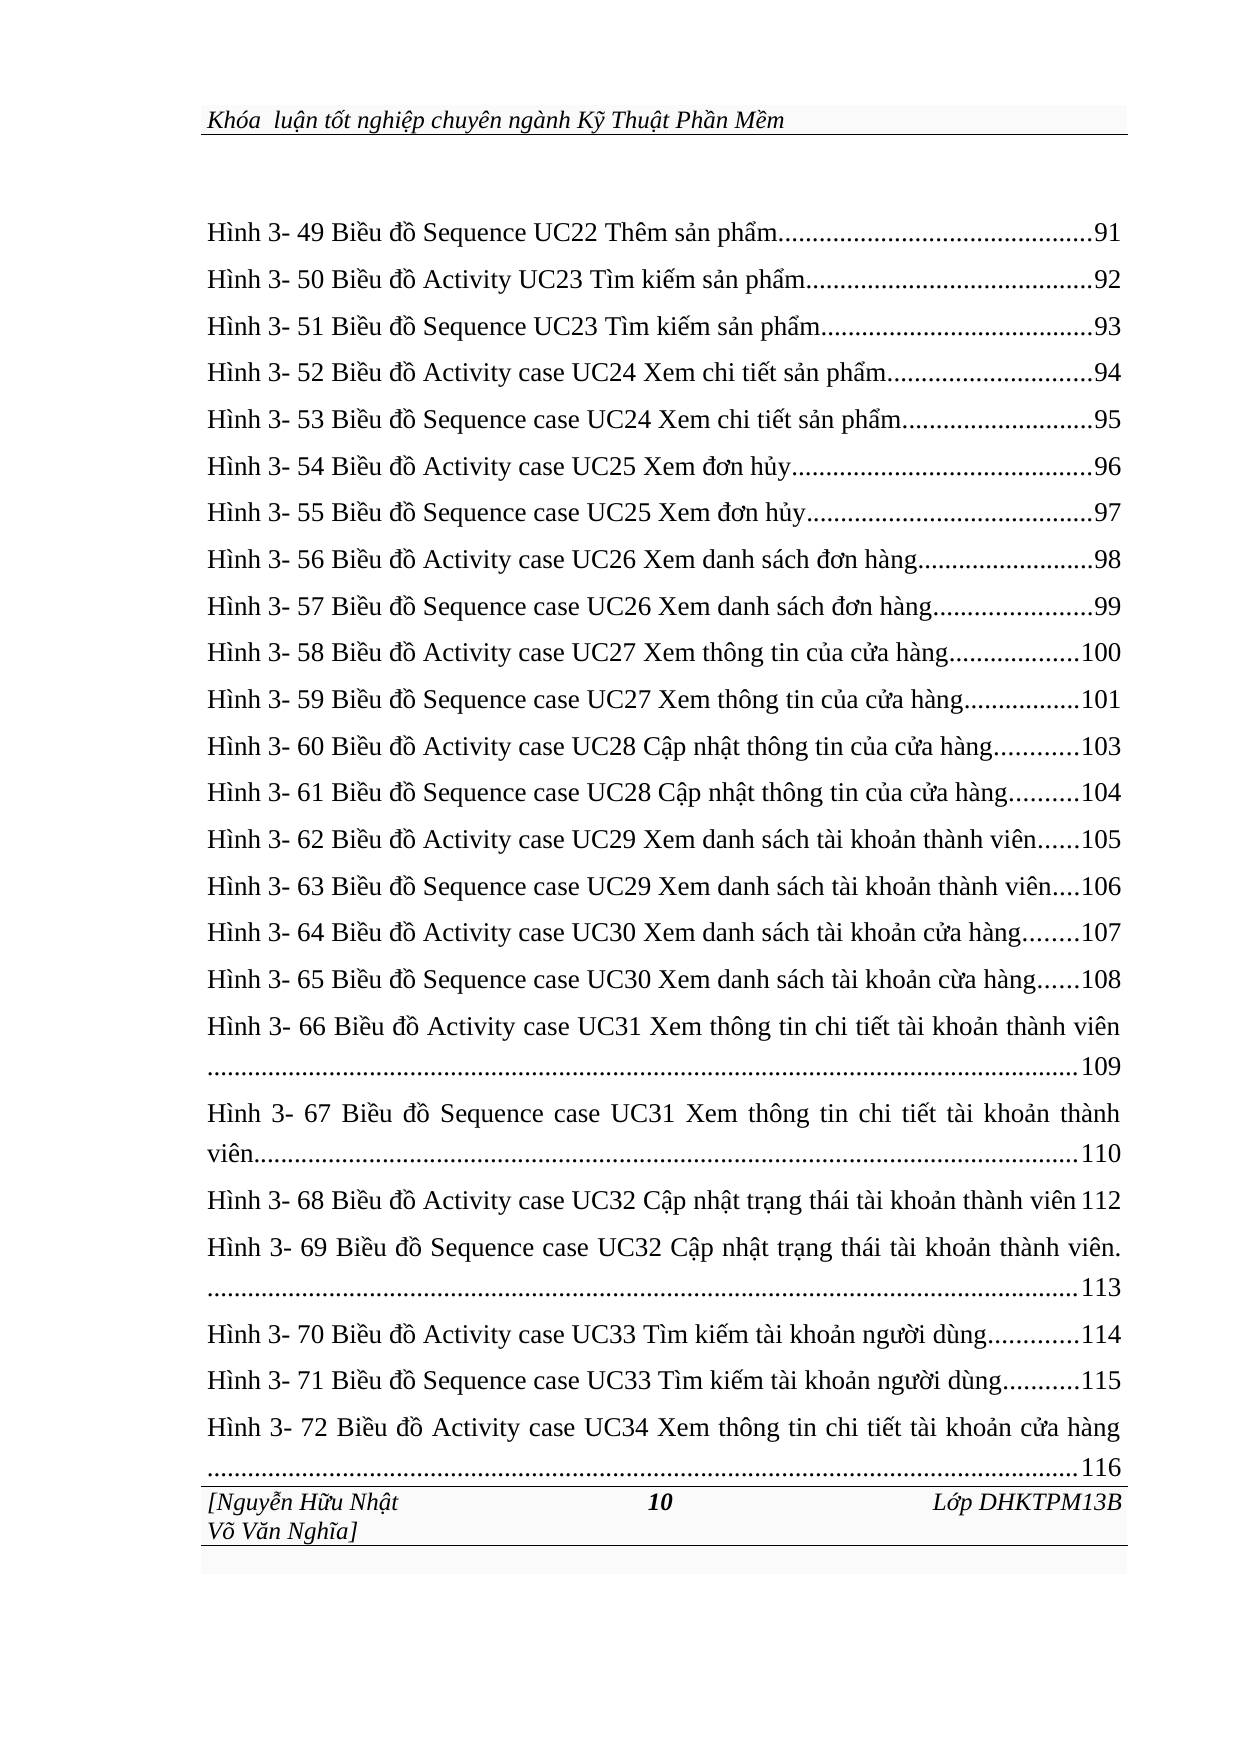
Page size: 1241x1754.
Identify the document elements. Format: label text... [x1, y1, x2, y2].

text Hình 3- 50 Biều đồ Activity UC23 Tìm kiếm sản phẩm 92 [207, 263, 331, 294]
text Hình 3- 54 Biều đồ Activity case UC25 Xem đơn hủy 96 [207, 450, 331, 481]
text Hình 3- 52 Biều đồ Activity case UC24 Xem chi tiết sản phẩm 94 [207, 356, 331, 388]
text Hình 3- 51 Biều đồ Sequence UC23 Tìm kiếm sản phẩm 93 [207, 310, 331, 341]
text Hình 3- 66 Biều đồ Activity case UC31 Xem thông tin chi tiết tài khoản thành viên 109 [207, 1010, 1122, 1081]
text Hình 3- 53 Biều đồ Sequence case UC24 Xem chi tiết sản phẩm 95 [207, 403, 331, 434]
text Hình 3- 53 Biều đồ Sequence case UC24 Xem chi tiết sản phẩm 95 [902, 403, 1122, 434]
text Hình 3- 72 Biều đồ Activity case UC34 Xem thông tin chi tiết tài khoản cửa hàng 116 [207, 1411, 1122, 1483]
text Hình 3- 57 Biều đồ Sequence case UC26 Xem danh sách đơn hàng 99 [207, 590, 331, 621]
text Hình 3- 56 Biều đồ Activity case UC26 Xem danh sách đơn hàng 98 [207, 543, 331, 574]
text Hình 3- 49 Biều đồ Sequence UC22 Thêm sản phẩm 91 [778, 216, 1122, 248]
text Hình 3- 51 Biều đồ Sequence UC23 Tìm kiếm sản phẩm 93 [821, 310, 1122, 341]
text Hình 3- 57 Biều đồ Sequence case UC26 Xem danh sách đơn hàng 99 [933, 590, 1122, 621]
text Hình 3- 50 Biều đồ Activity UC23 Tìm kiếm sản phẩm 92 [806, 263, 1122, 294]
text Hình 3- 58 Biều đồ Activity case UC27 Xem thông tin của cửa hàng 100 [949, 636, 1122, 668]
text Hình 3- 55 Biều đồ Sequence case UC25 Xem đơn hủy 97 [806, 496, 1122, 528]
text Hình 3- 69 Biều đồ Sequence case UC32 Cập nhật trạng thái tài khoản thành viên. 113 [207, 1231, 1122, 1302]
text Hình 3- 55 Biều đồ Sequence case UC25 Xem đơn hủy 97 [207, 496, 331, 528]
text Hình 3- 56 Biều đồ Activity case UC26 Xem danh sách đơn hàng 98 [918, 543, 1122, 574]
text Hình 3- 49 Biều đồ Sequence UC22 Thêm sản phẩm 91 [207, 216, 331, 248]
text Hình 3- 59 Biều đồ Sequence case UC27 Xem thông tin của cửa hàng 101 [964, 683, 1122, 714]
text Hình 3- 52 Biều đồ Activity case UC24 Xem chi tiết sản phẩm 94 [887, 356, 1122, 388]
text Hình 3- 67 Biều đồ Sequence case UC31 Xem thông tin chi tiết tài khoản thành viên 110 [207, 1097, 1122, 1168]
text Hình 3- 54 Biều đồ Activity case UC25 Xem đơn hủy 96 [791, 450, 1122, 481]
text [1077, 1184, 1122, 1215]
